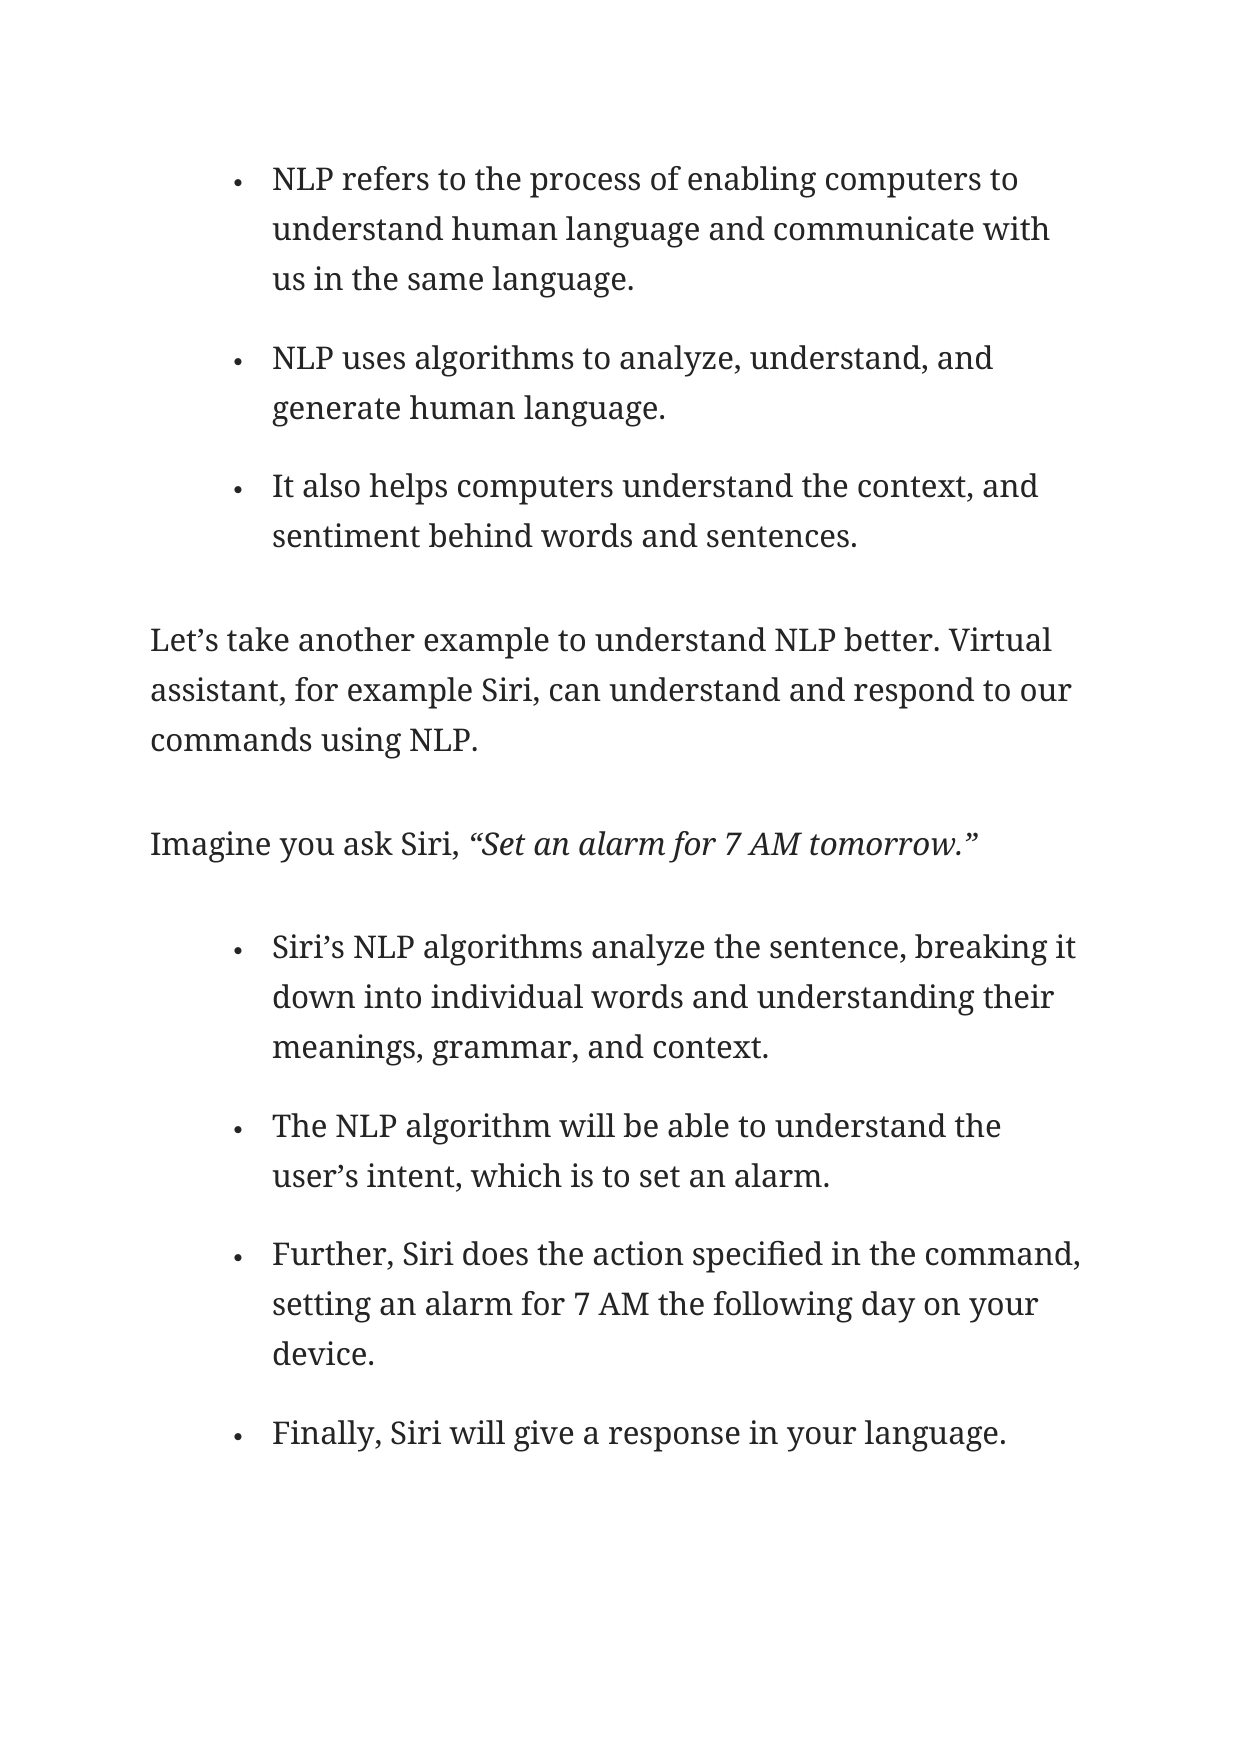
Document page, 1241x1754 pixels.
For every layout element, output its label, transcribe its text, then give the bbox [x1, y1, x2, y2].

text Let’s take another example to understand NLP better. Virtual assistant, for example Siri, can understand and respond to our commands using NLP. [150, 611, 1090, 761]
list Further, Siri does the action specified in the command, setting an alarm for 7 AM the following day on your device. [234, 1225, 1090, 1375]
list Finally, Siri will give a response in your language. [234, 1403, 1090, 1453]
list NLP refers to the process of enabling computers to understand human language and communicate with us in the same language. [234, 150, 1090, 300]
list NLP uses algorithms to analyze, understand, and generate human language. [234, 328, 1090, 428]
list It also helps computers understand the context, and sentiment behind words and sentences. [234, 457, 1090, 557]
list The NLP algorithm will be able to understand the user’s intent, which is to set an alarm. [234, 1096, 1090, 1196]
text Imagine you ask Siri, “Set an alarm for 7 AM tomorrow.” [150, 814, 1090, 864]
list Siri’s NLP algorithms analyze the sentence, breaking it down into individual words and understanding their meanings, grammar, and context. [234, 918, 1090, 1068]
